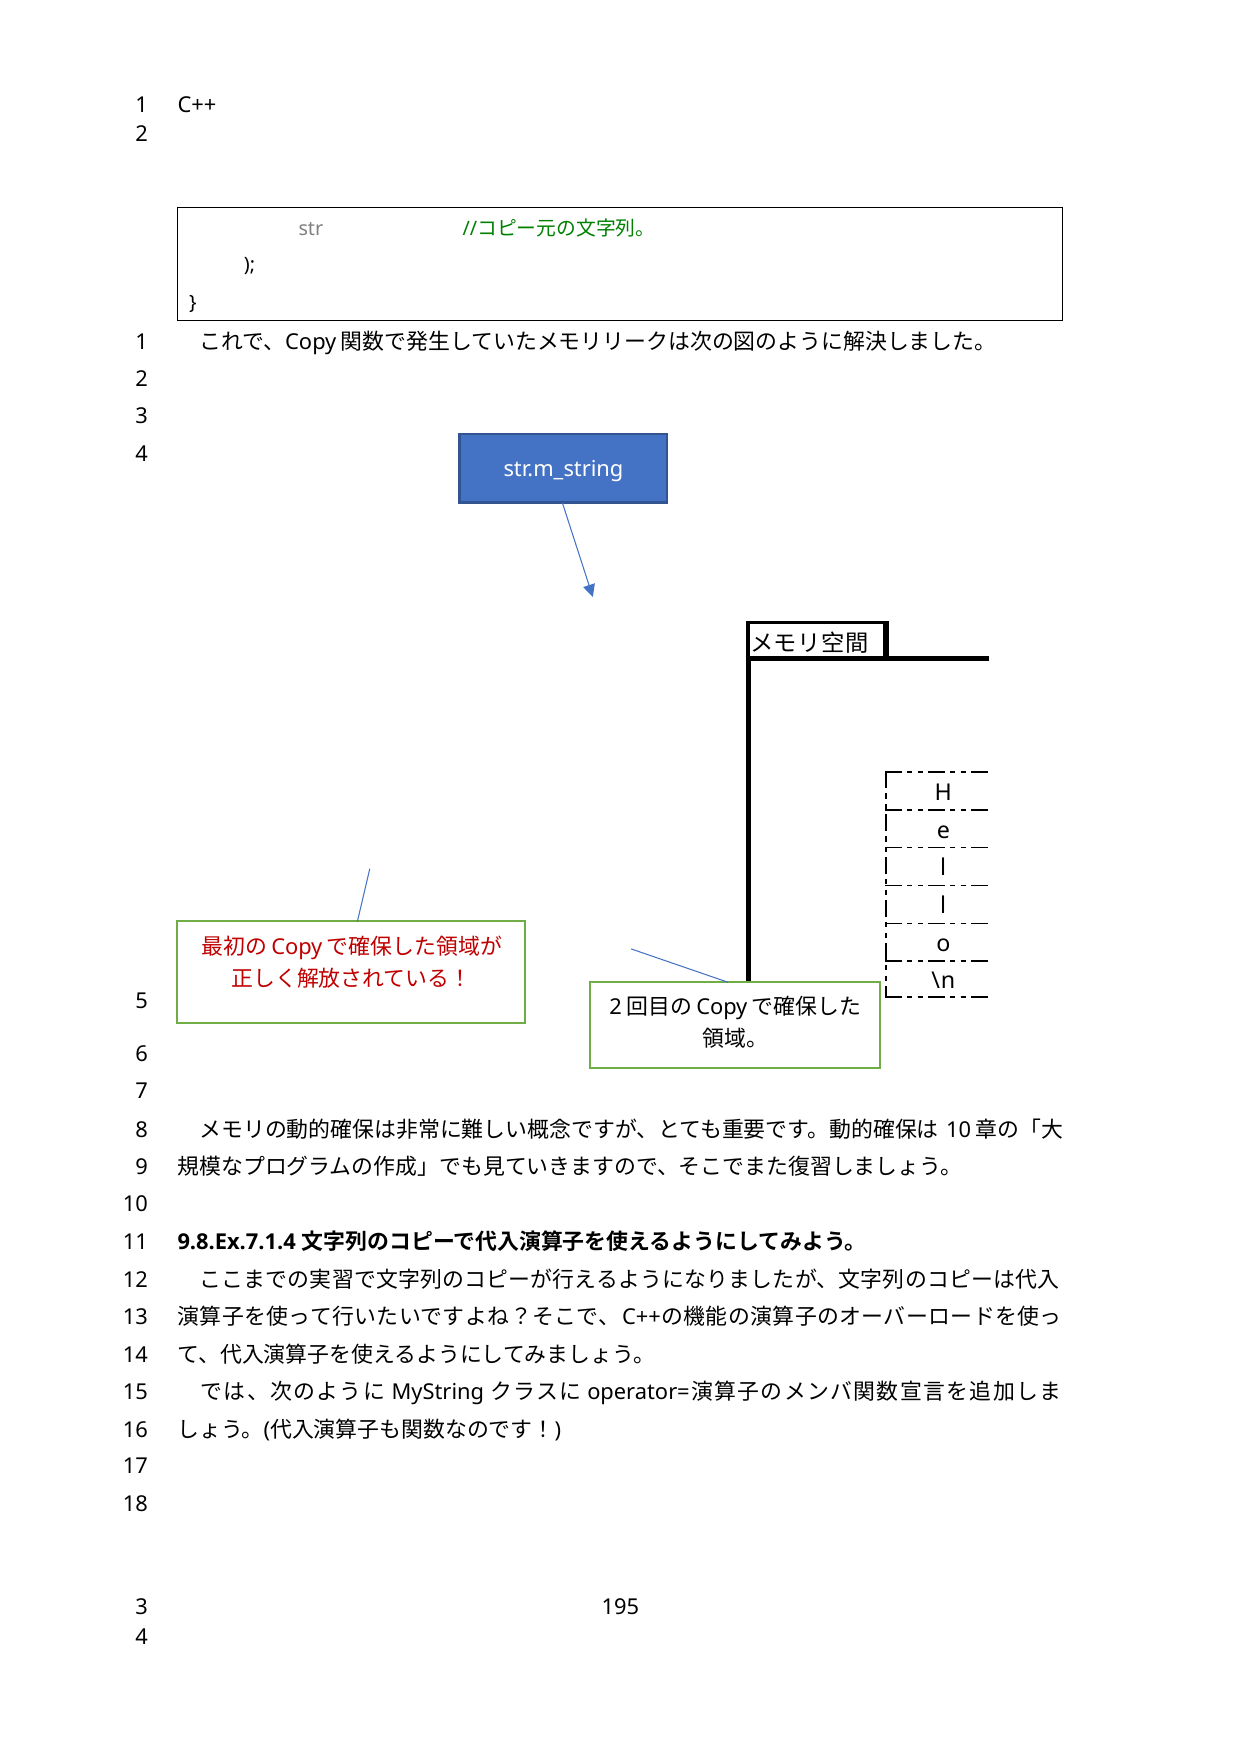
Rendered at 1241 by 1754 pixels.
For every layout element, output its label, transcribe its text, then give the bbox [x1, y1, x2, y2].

text ここまでの実習で文字列のコピーが行えるようになりましたが、文字列のコピーは代入演算子を使って行いたいですよね？そこで、C++の機能の演算子のオーバーロードを使って、代入演算子を使えるようにしてみましょう。 [177, 1259, 1063, 1371]
subtitle 9.8.Ex.7.1.4 文字列のコピーで代入演算子を使えるようにしてみよう。 [177, 1221, 1063, 1259]
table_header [178, 208, 1062, 320]
text メモリの動的確保は非常に難しい概念ですが、とても重要です。動的確保は10章の「大規模なプログラムの作成」でも見ていきますので、そこでまた復習しましょう。 [177, 1109, 1063, 1184]
text これで、Copy関数で発生していたメモリリークは次の図のように解決しました。 [177, 321, 1063, 359]
text では、次のようにMyStringクラスにoperator=演算子のメンバ関数宣言を追加しましょう。(代入演算子も関数なのです！) [177, 1371, 1063, 1446]
